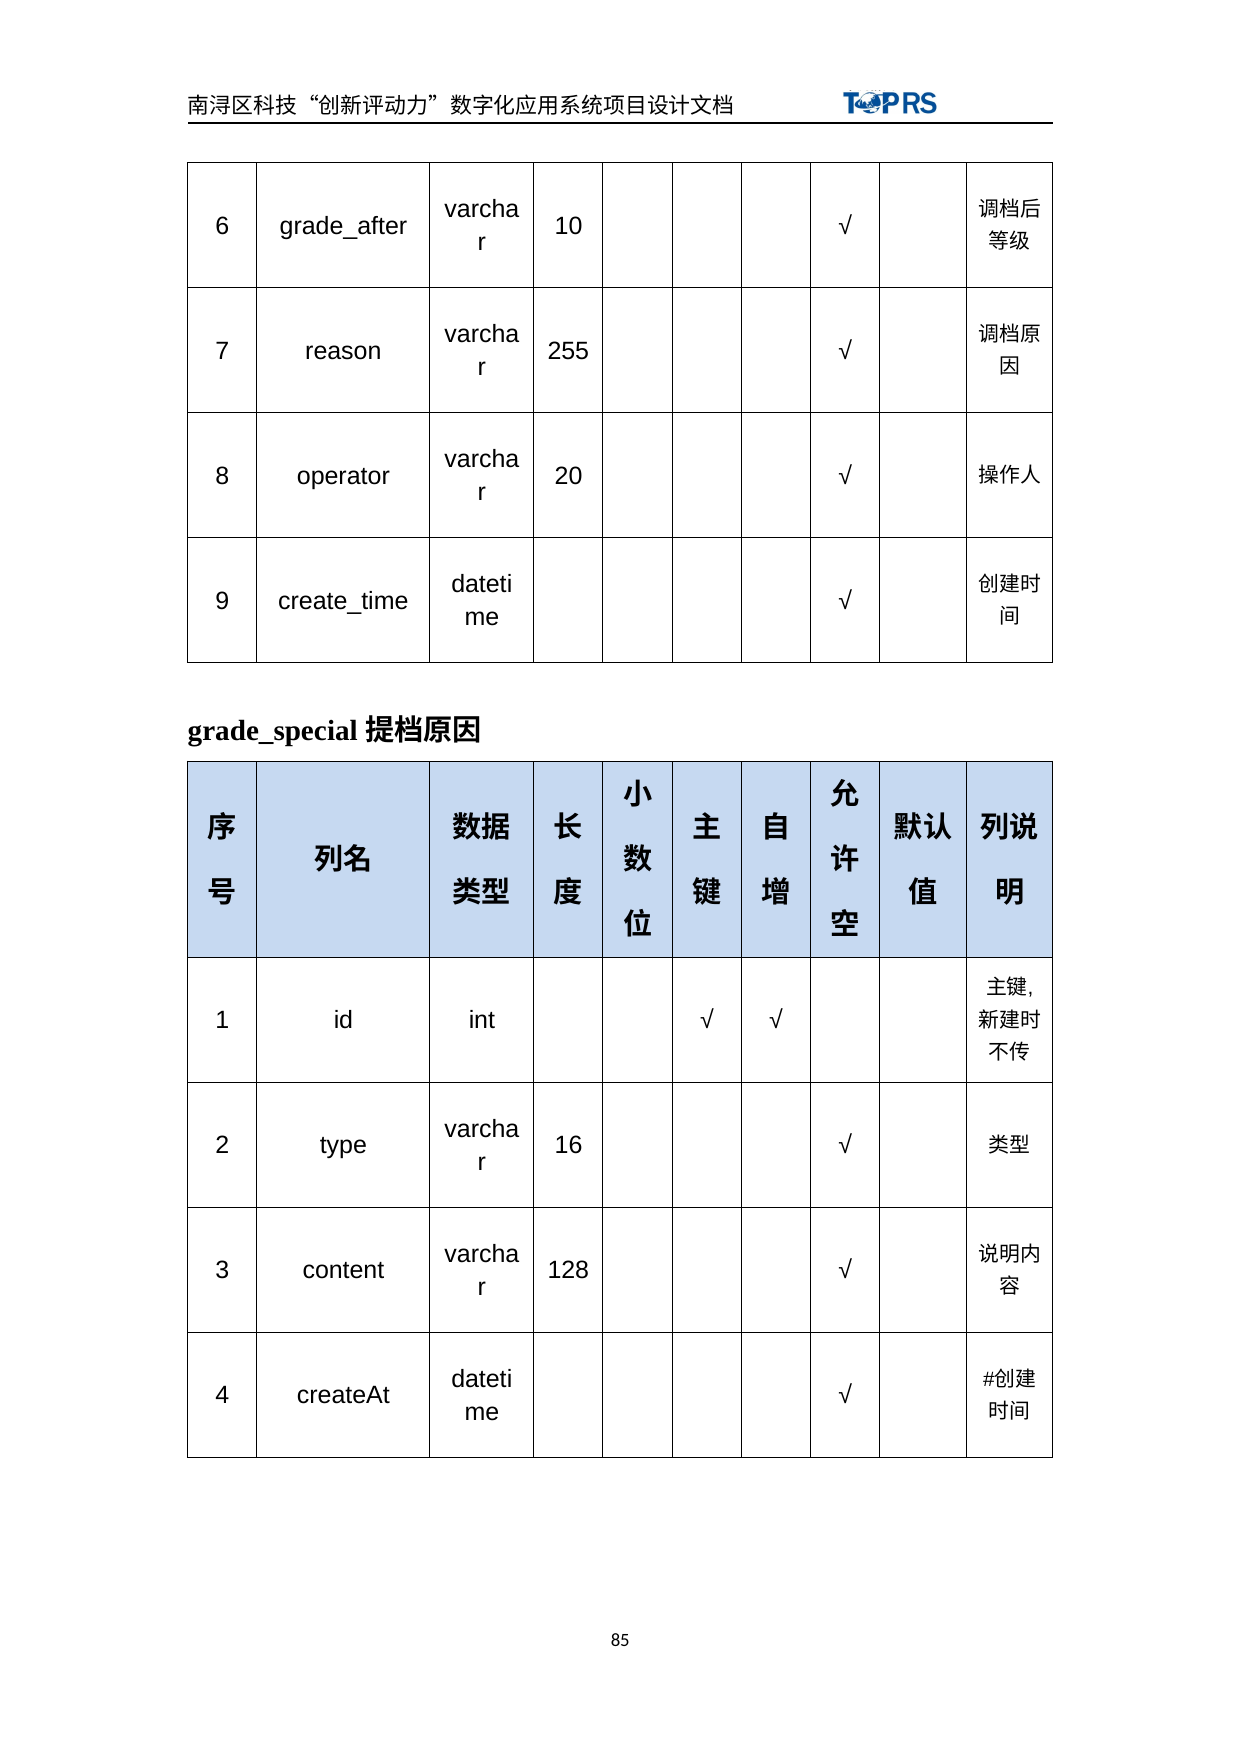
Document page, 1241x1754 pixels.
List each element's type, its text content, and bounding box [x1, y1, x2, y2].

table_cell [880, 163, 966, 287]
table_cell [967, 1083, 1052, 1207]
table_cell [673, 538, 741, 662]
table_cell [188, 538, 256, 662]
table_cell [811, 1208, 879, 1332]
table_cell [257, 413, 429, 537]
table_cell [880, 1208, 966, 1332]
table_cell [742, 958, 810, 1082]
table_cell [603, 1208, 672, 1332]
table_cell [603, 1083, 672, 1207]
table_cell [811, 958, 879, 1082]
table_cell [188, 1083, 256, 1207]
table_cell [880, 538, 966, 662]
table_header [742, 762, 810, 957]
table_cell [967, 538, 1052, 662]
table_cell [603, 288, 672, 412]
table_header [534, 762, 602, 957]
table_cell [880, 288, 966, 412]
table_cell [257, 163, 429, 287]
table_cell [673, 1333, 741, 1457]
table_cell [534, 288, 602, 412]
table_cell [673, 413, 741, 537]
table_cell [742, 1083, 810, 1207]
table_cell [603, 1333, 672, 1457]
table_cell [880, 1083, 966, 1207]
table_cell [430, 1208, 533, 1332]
picture [842, 90, 937, 114]
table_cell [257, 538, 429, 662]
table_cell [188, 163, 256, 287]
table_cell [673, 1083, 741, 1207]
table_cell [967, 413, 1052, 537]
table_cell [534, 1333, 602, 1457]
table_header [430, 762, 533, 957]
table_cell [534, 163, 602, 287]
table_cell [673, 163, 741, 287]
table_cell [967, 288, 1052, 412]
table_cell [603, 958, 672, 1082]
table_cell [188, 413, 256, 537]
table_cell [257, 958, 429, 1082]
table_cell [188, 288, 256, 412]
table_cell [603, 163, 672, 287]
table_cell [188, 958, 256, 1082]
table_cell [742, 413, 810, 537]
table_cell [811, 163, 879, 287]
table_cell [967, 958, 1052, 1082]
subtitle grade_special 提档原因 [187, 696, 1053, 761]
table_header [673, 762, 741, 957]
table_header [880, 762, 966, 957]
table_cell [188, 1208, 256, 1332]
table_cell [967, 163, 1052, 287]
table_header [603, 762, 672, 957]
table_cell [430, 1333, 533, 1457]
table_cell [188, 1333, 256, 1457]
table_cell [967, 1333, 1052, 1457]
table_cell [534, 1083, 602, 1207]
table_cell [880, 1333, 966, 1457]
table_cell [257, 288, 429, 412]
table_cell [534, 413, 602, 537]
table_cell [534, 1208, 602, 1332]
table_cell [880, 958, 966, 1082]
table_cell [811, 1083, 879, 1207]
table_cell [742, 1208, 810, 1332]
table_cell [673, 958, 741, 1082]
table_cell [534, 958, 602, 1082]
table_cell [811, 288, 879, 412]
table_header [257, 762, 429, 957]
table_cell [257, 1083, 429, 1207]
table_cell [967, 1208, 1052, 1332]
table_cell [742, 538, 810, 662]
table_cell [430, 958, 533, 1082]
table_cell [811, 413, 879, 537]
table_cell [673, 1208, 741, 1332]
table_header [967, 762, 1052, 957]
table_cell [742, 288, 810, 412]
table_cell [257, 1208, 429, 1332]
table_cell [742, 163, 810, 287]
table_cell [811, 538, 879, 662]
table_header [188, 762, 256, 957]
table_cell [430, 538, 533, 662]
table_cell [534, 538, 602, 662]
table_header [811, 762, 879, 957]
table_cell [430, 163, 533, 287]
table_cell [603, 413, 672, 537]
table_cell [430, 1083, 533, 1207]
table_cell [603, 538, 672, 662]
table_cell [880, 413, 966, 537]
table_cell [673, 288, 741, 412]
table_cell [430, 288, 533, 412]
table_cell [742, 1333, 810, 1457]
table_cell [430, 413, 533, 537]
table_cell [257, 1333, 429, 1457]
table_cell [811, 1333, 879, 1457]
